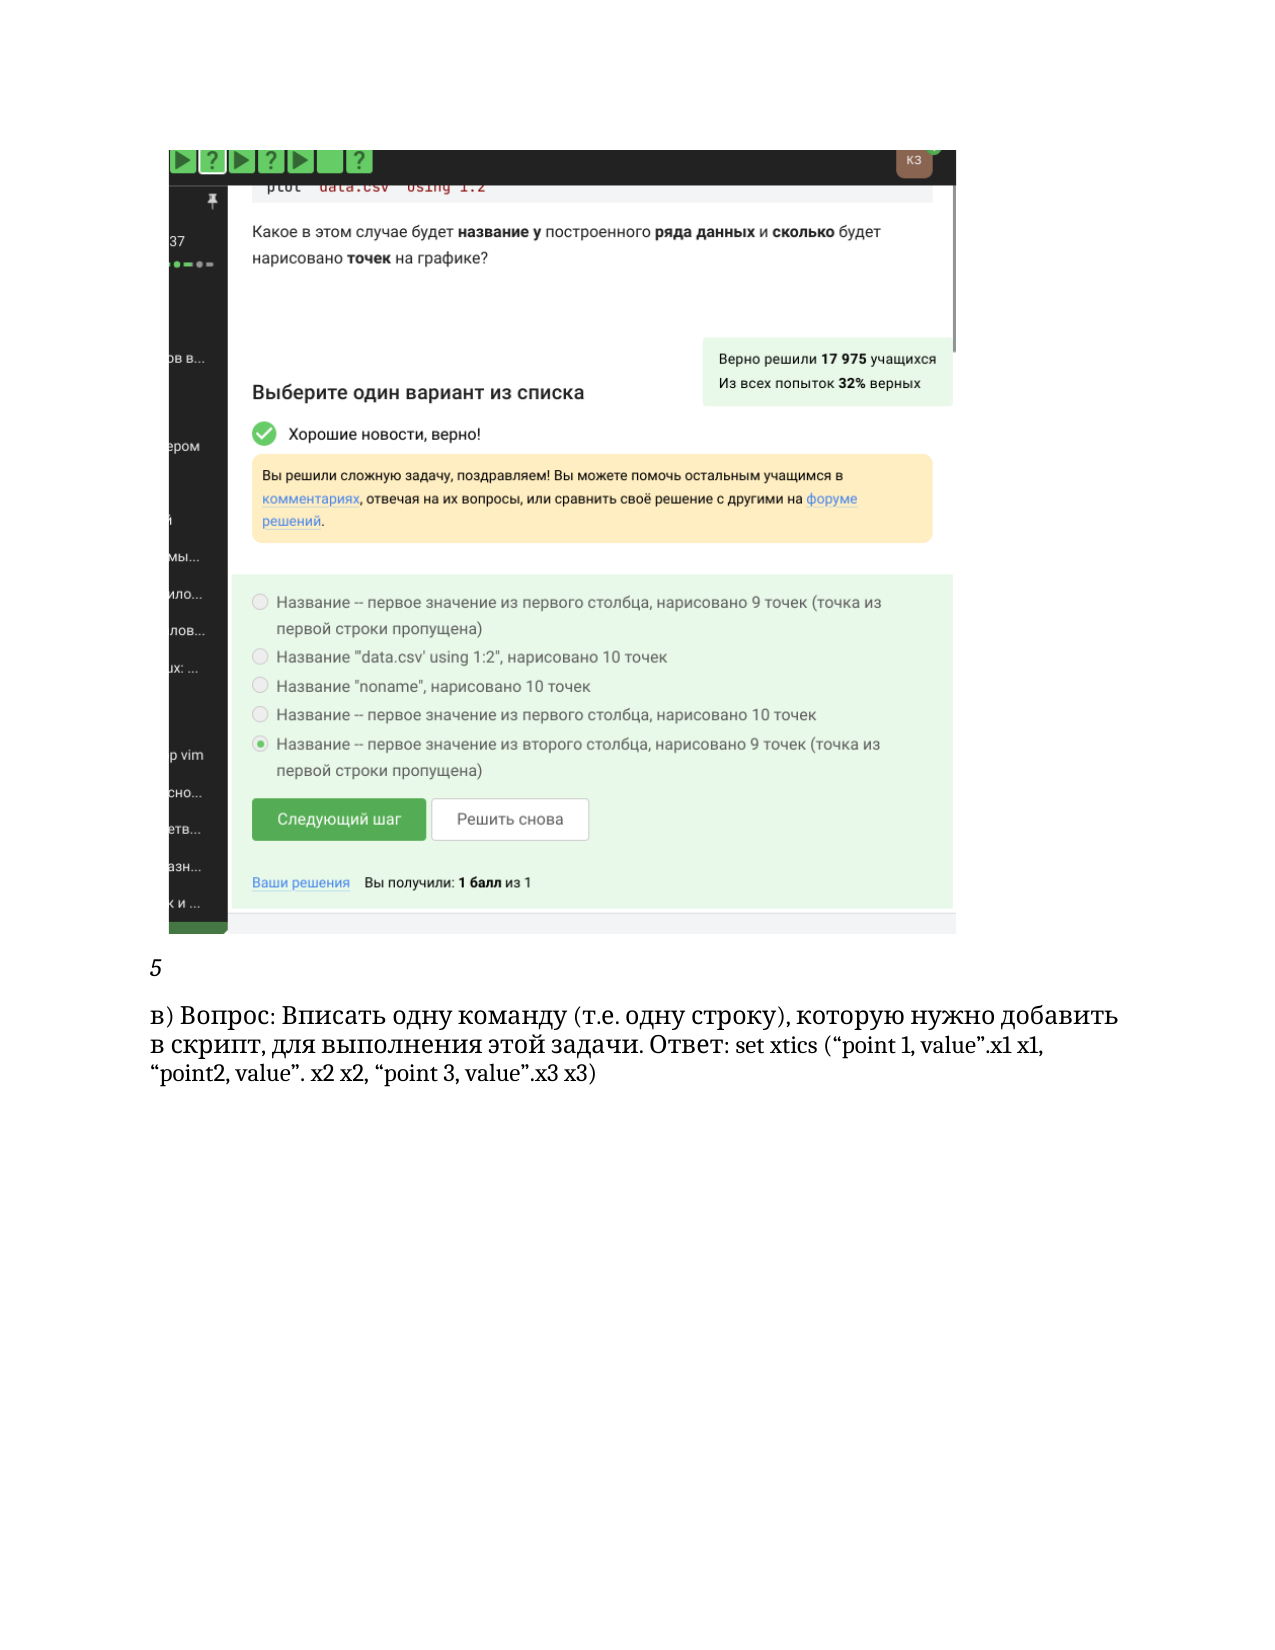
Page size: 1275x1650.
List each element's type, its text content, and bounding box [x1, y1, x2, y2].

text в) Вопрос: Вписать одну команду (т.е. одну строку), которую нужно добавить в скрипт, для выполнения этой задачи. Ответ: set xtics (“point 1, value”.x1 x1, “point2, value”. x2 x2, “point 3, value”.x3 x3) [150, 1002, 1125, 1088]
text 5 [150, 954, 1125, 983]
picture [168, 150, 957, 934]
